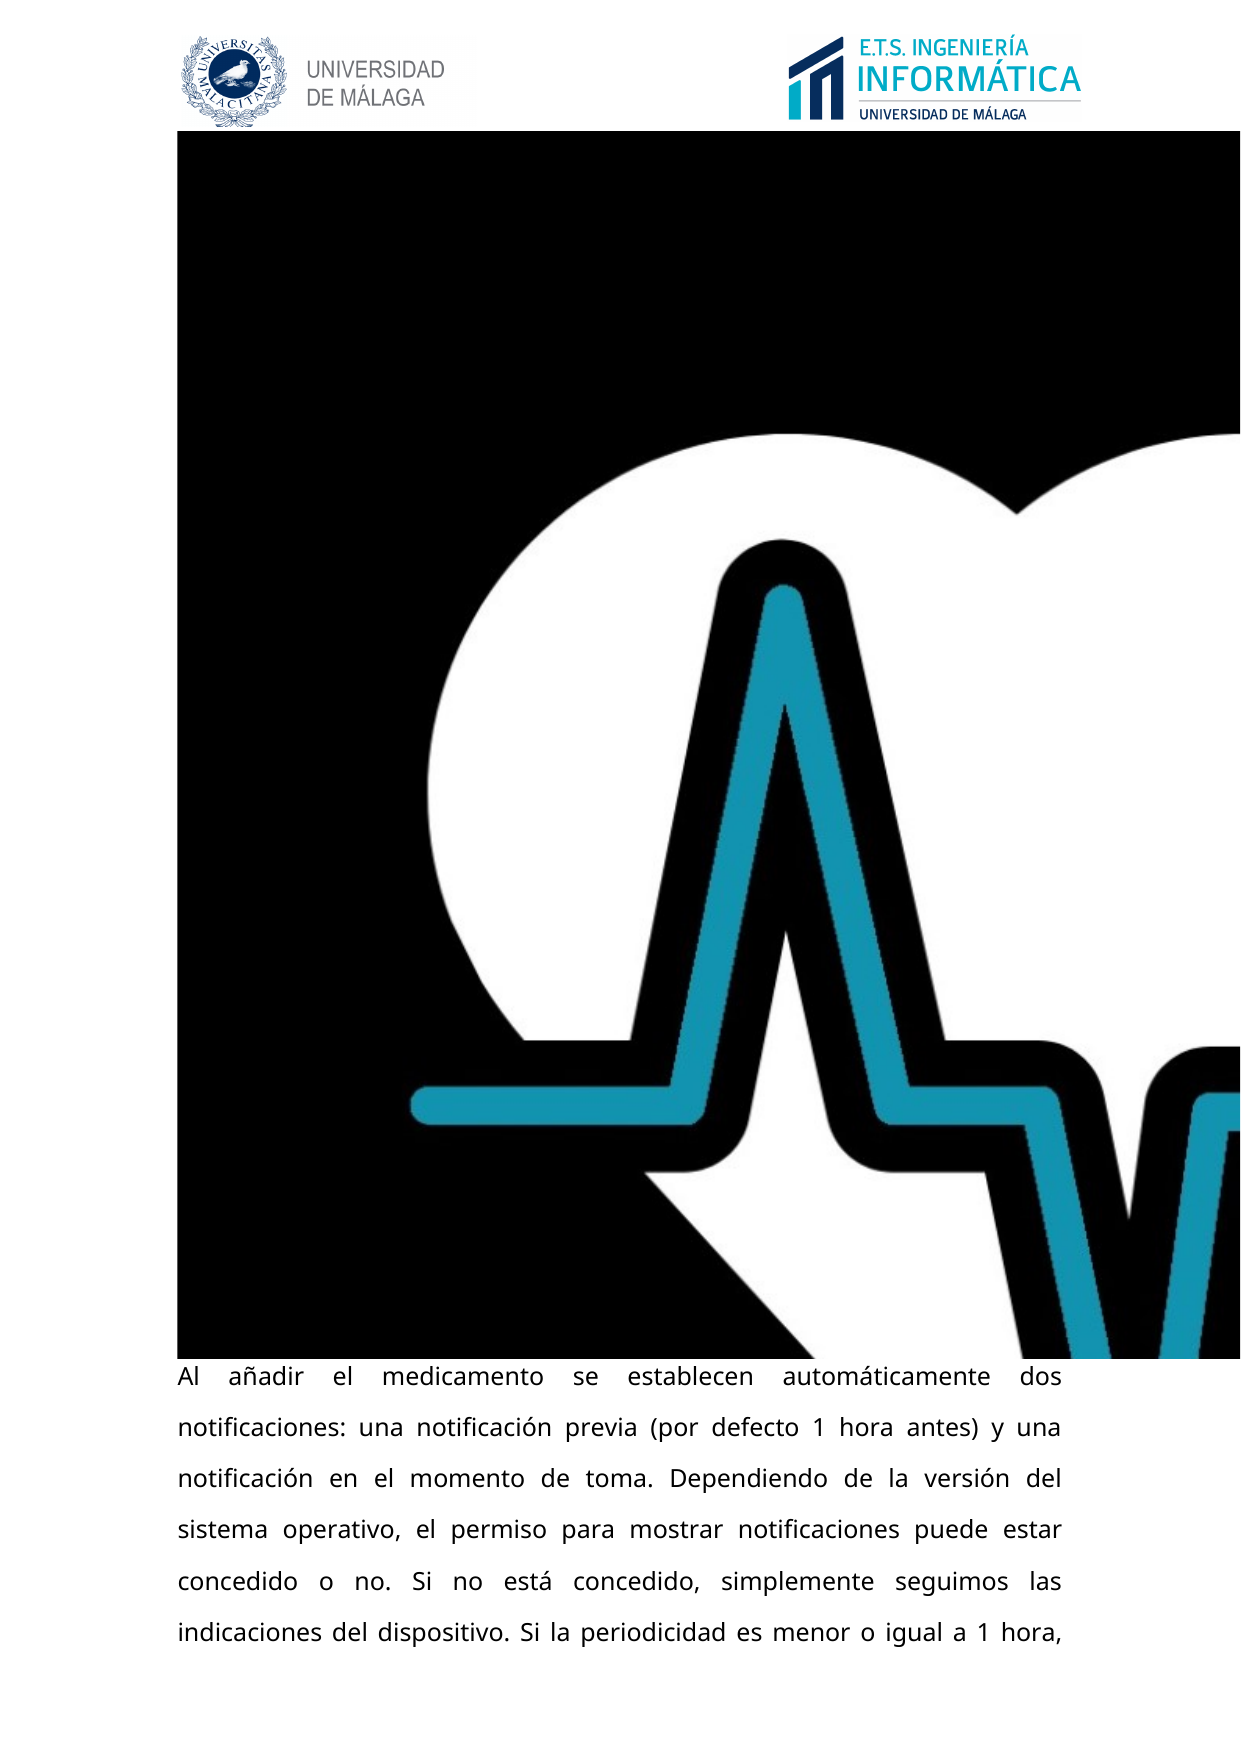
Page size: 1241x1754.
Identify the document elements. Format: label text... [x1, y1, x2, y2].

picture [786, 34, 1083, 122]
text Al añadir el medicamento se establecen automáticamente dos notificaciones: una notificación previa (por defecto 1 hora antes) y una notificación en el momento de toma. Dependiendo de la versión del sistema operativo, el permiso para mostrar notificaciones puede estar concedido o no. Si no está concedido, simplemente seguimos las indicaciones del dispositivo. Si la periodicidad es menor o igual a 1 hora, entonces no se establecerá notificación previa. Después, podremos modificar las notificaciones según sea necesario. [177, 1359, 1063, 1648]
picture [177, 131, 1241, 1359]
picture [180, 35, 477, 127]
